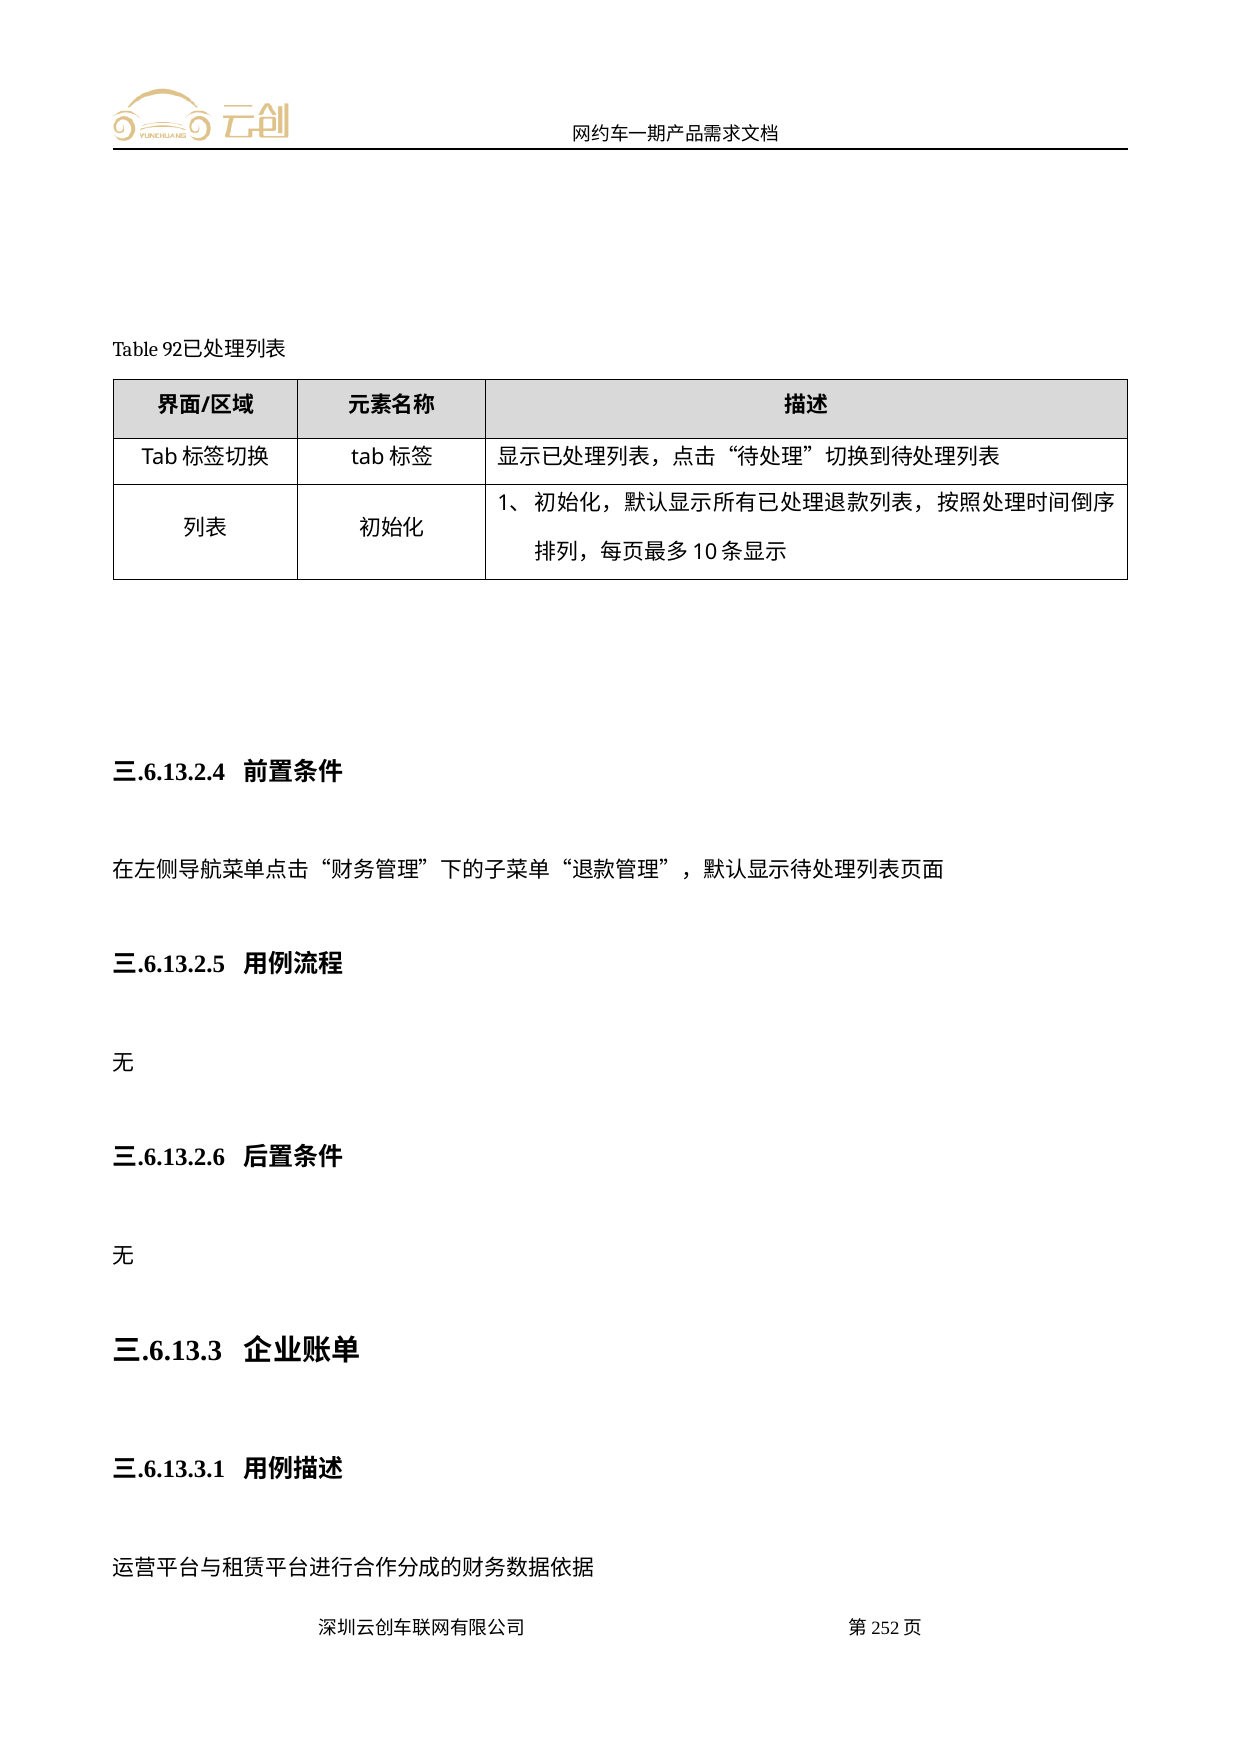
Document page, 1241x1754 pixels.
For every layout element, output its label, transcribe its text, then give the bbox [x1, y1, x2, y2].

text 运营平台与租赁平台进行合作分成的财务数据依据 [112, 1550, 1128, 1582]
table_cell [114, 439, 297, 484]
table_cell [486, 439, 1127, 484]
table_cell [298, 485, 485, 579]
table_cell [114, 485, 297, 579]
subtitle 用例描述 [112, 1434, 1128, 1499]
picture [112, 88, 289, 141]
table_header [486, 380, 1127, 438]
text 在左侧导航菜单点击“财务管理”下的子菜单“退款管理”，默认显示待处理列表页面 [112, 852, 1128, 884]
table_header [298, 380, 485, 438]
text 无 [112, 1045, 1128, 1077]
subtitle 企业账单 [112, 1315, 1128, 1380]
text 无 [112, 1238, 1128, 1270]
subtitle 用例流程 [112, 929, 1128, 994]
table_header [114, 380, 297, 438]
subtitle 前置条件 [112, 737, 1128, 802]
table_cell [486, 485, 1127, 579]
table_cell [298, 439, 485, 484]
subtitle 后置条件 [112, 1122, 1128, 1187]
